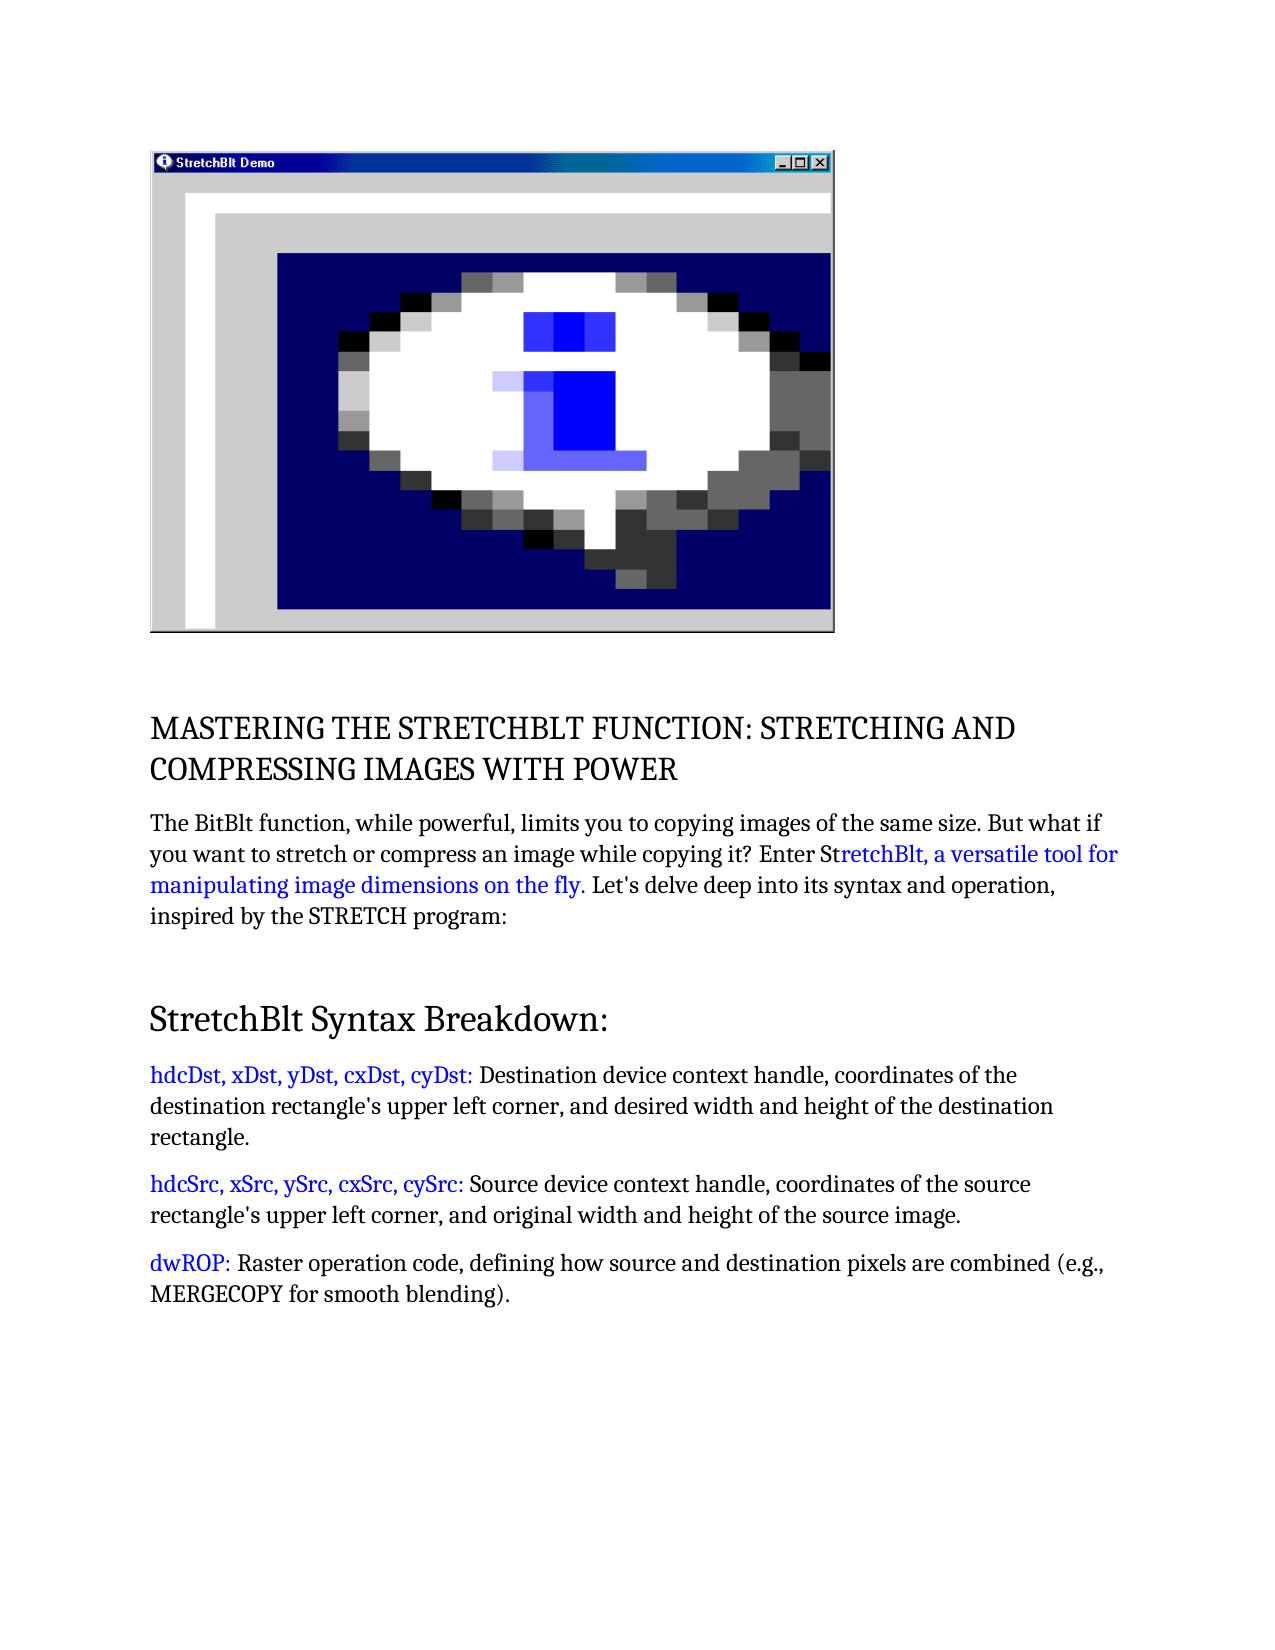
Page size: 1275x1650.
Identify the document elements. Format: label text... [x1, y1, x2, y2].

text The BitBlt function, while powerful, limits you to copying images of the same size. But what if you want to stretch or compress an image while copying it? Enter StretchBlt, a versatile tool for manipulating image dimensions on the fly. Let's delve deep into its syntax and operation, inspired by the STRETCH program: [150, 809, 1125, 931]
picture [150, 150, 835, 633]
text MASTERING THE STRETCHBLT FUNCTION: STRETCHING AND COMPRESSING IMAGES WITH POWER [150, 709, 1125, 789]
text hdcDst, xDst, yDst, cxDst, cyDst: Destination device context handle, coordinates of the destination rectangle's upper left corner, and desired width and height of the destination rectangle. [150, 1061, 1125, 1151]
text StretchBlt Syntax Breakdown: [150, 997, 1125, 1041]
text hdcSrc, xSrc, ySrc, cxSrc, cySrc: Source device context handle, coordinates of the source rectangle's upper left corner, and original width and height of the source image. [150, 1170, 1125, 1230]
text dwROP: Raster operation code, defining how source and destination pixels are combined (e.g., MERGECOPY for smooth blending). [150, 1249, 1125, 1309]
